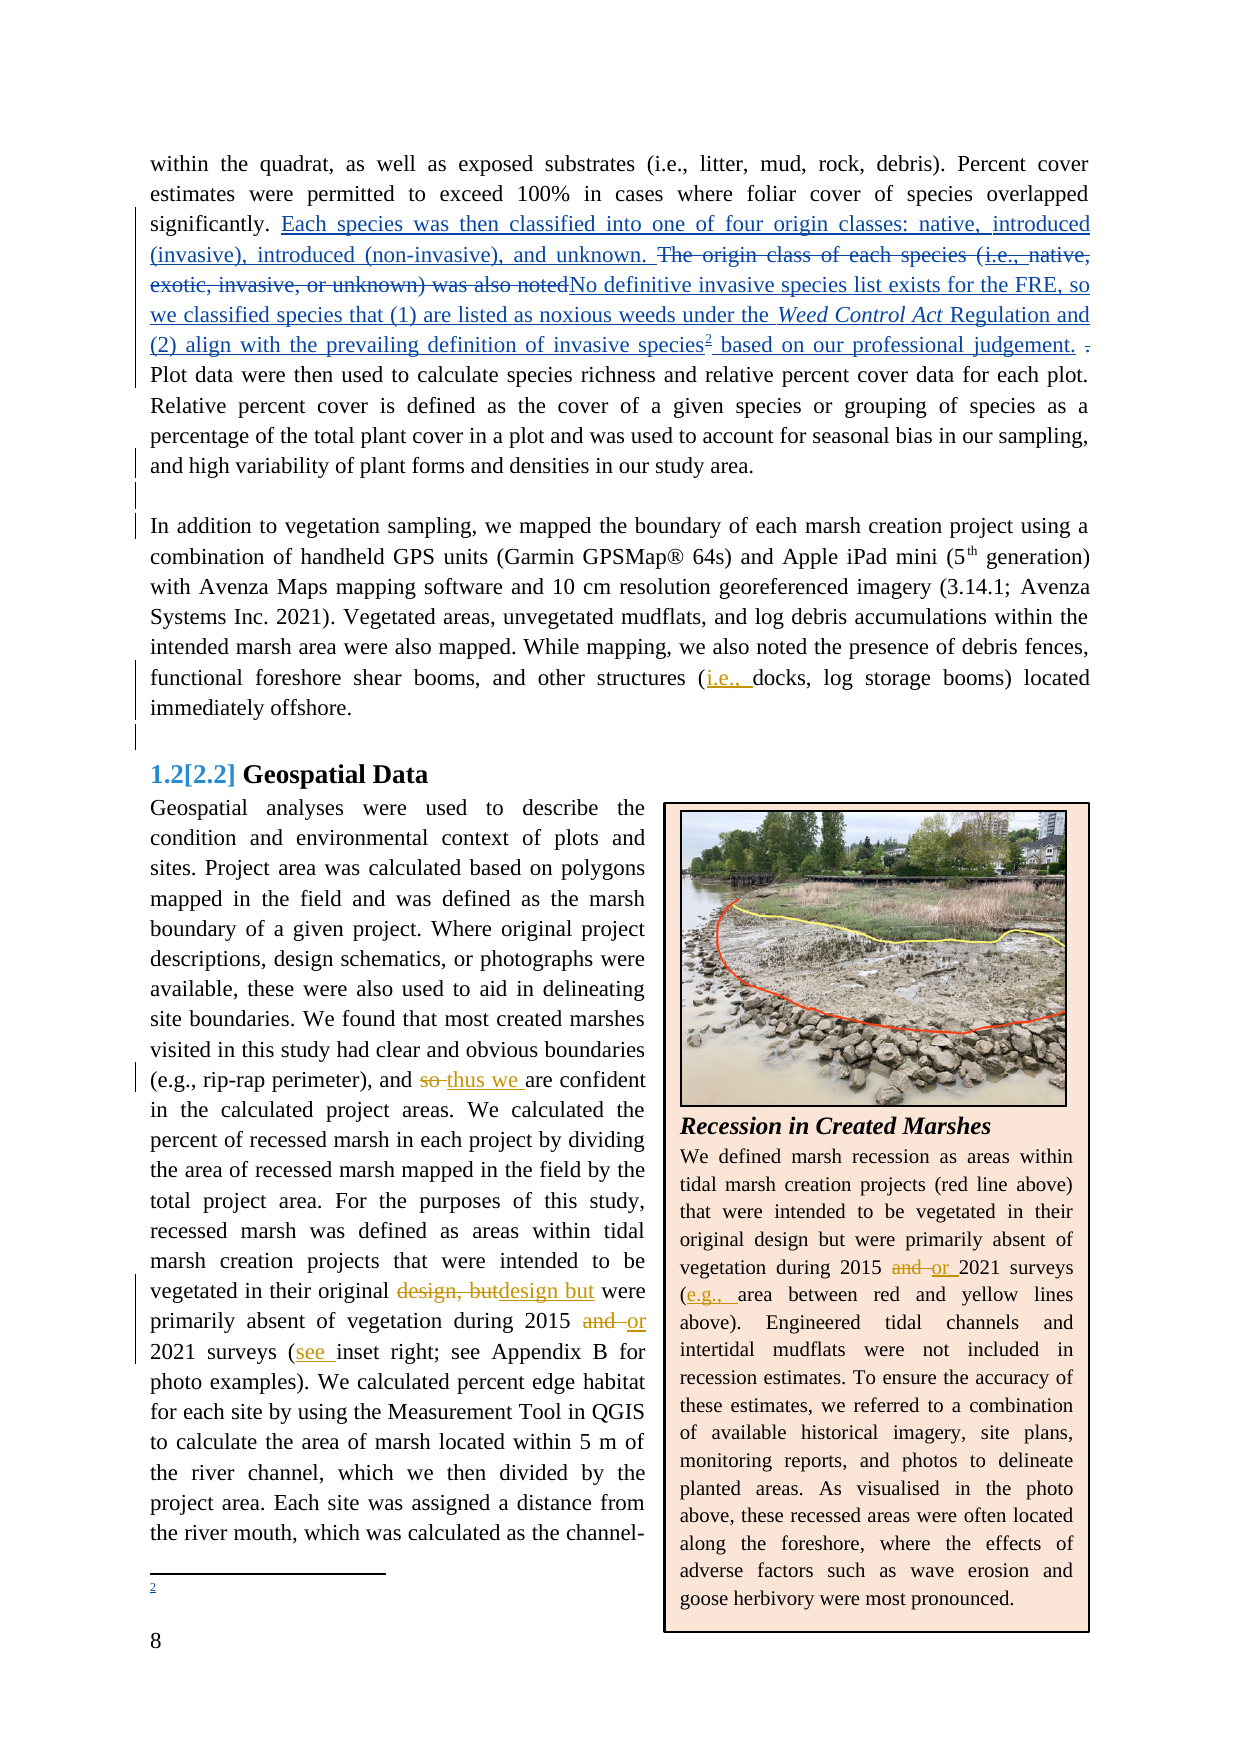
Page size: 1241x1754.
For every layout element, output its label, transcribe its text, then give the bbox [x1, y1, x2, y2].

text In addition to vegetation sampling, we mapped the boundary of each marsh creation project using a combination of handheld GPS units (Garmin GPSMap® 64s) and Apple iPad mini (5th generation) with Avenza Maps mapping software and 10 cm resolution georeferenced imagery (3.14.1; Avenza Systems Inc. 2021). Vegetated areas, unvegetated mudflats, and log debris accumulations within the intended marsh area were also mapped. While mapping, we also noted the presence of debris fences, functional foreshore shear booms, and other structures (docks, log storage booms) located immediately offshore. [150, 512, 1090, 720]
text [150, 150, 1090, 478]
subtitle Geospatial Data [150, 758, 1090, 789]
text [150, 794, 1090, 1545]
